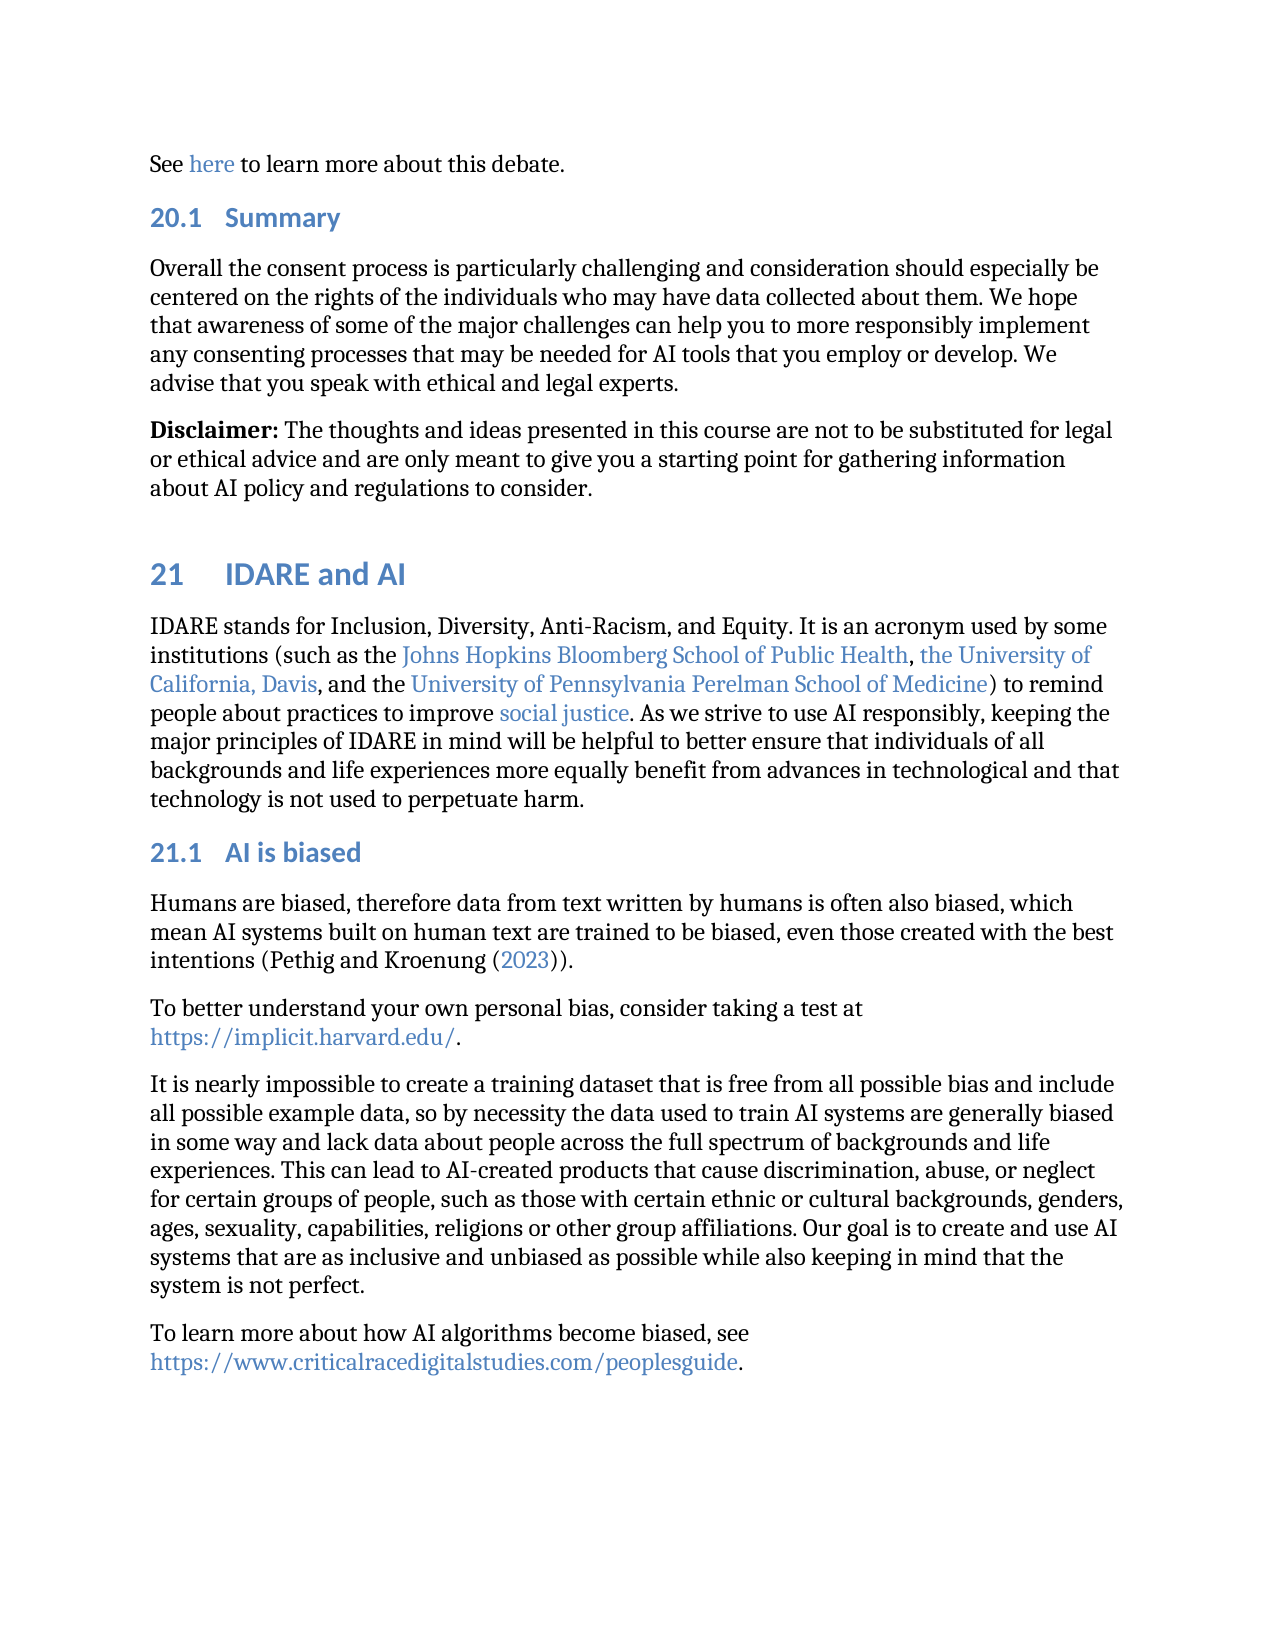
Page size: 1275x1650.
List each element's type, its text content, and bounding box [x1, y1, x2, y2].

subtitle 21.1 AI is biased [150, 834, 1125, 870]
text To learn more about how AI algorithms become biased, see https://www.criticalracedigitalstudies.com/peoplesguide. [150, 1319, 1125, 1376]
text See here to learn more about this debate. [150, 150, 1125, 179]
text To better understand your own personal bias, consider taking a test at https://implicit.harvard.edu/. [150, 994, 1125, 1051]
text IDARE stands for Inclusion, Diversity, Anti-Racism, and Equity. It is an acronym used by some institutions (such as the Johns Hopkins Bloomberg School of Public Health, the University of California, Davis, and the University of Pennsylvania Perelman School of Medicine) to remind people about practices to improve social justice. As we strive to use AI responsibly, keeping the major principles of IDARE in mind will be helpful to better ensure that individuals of all backgrounds and life experiences more equally benefit from advances in technological and that technology is not used to perpetuate harm. [150, 612, 1125, 813]
subtitle 20.1 Summary [150, 199, 1125, 235]
text It is nearly impossible to create a training dataset that is free from all possible bias and include all possible example data, so by necessity the data used to train AI systems are generally biased in some way and lack data about people across the full spectrum of backgrounds and life experiences. This can lead to AI-created products that cause discrimination, abuse, or neglect for certain groups of people, such as those with certain ethnic or cultural backgrounds, genders, ages, sexuality, capabilities, religions or other group affiliations. Our goal is to create and use AI systems that are as inclusive and unbiased as possible while also keeping in mind that the system is not perfect. [150, 1070, 1125, 1300]
text Humans are biased, therefore data from text written by humans is often also biased, which mean AI systems built on human text are trained to be biased, even those created with the best intentions (Pethig and Kroenung (2023)). [150, 889, 1125, 975]
text Disclaimer: The thoughts and ideas presented in this course are not to be substituted for legal or ethical advice and are only meant to give you a starting point for gathering information about AI policy and regulations to consider. [150, 416, 1125, 503]
text Overall the consent process is particularly challenging and consideration should especially be centered on the rights of the individuals who may have data collected about them. We hope that awareness of some of the major challenges can help you to more responsibly implement any consenting processes that may be needed for AI tools that you employ or develop. We advise that you speak with ethical and legal experts. [150, 254, 1125, 398]
subtitle 21 IDARE and AI [150, 553, 1125, 593]
